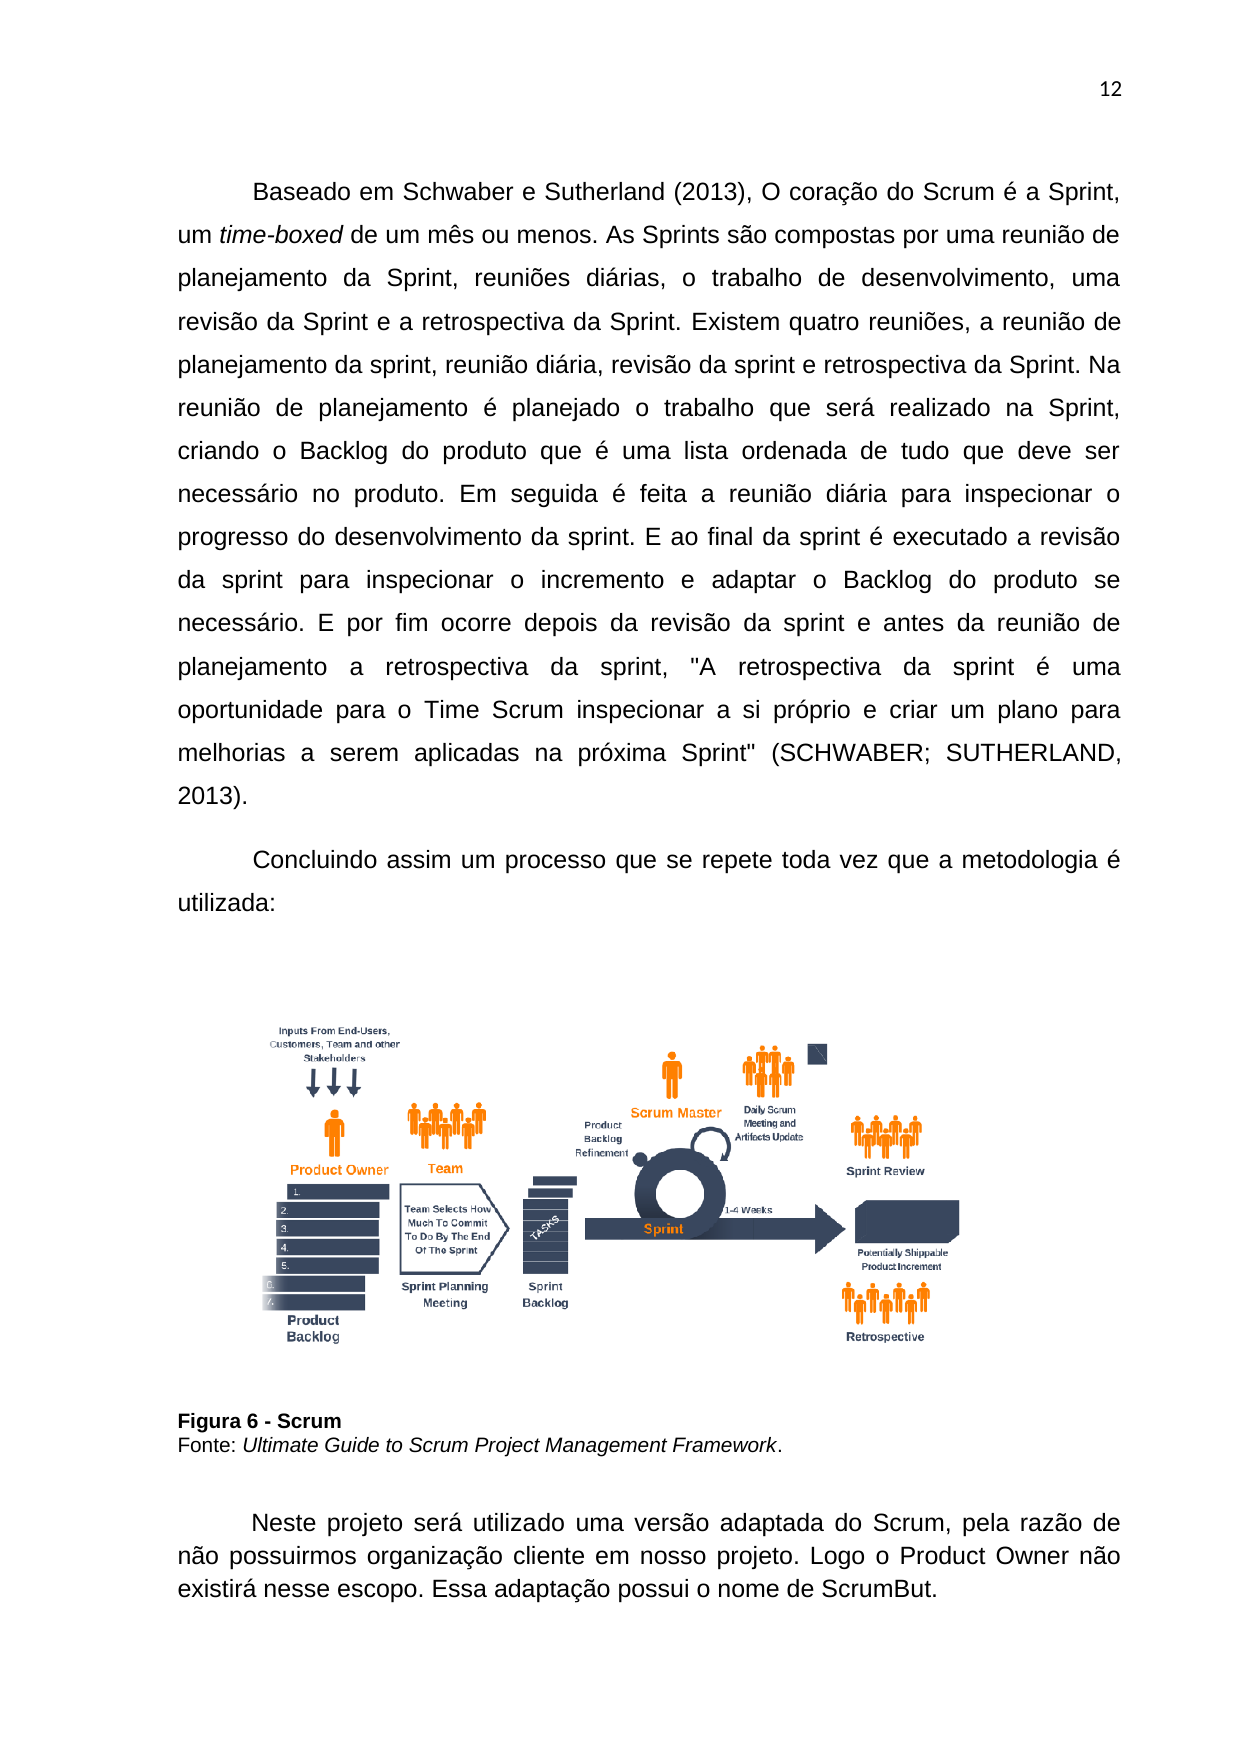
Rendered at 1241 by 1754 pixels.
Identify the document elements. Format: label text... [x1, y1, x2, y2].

text Concluindo assim um processo que se repete toda vez que a metodologia é utilizada: [177, 845, 1122, 917]
text Fonte: Ultimate Guide to Scrum Project Management Framework. [177, 1433, 1122, 1457]
picture [282, 981, 973, 1345]
text Baseado em Schwaber e Sutherland (2013), O coração do Scrum é a Sprint, um time-boxed de um mês ou menos. As Sprints são compostas por uma reunião de planejamento da Sprint, reuniões diárias, o trabalho de desenvolvimento, uma revisão da Sprint e a retrospectiva da Sprint. Existem quatro reuniões, a reunião de planejamento da sprint, reunião diária, revisão da sprint e retrospectiva da Sprint. Na reunião de planejamento é planejado o trabalho que será realizado na Sprint, criando o Backlog do produto que é uma lista ordenada de tudo que deve ser necessário no produto. Em seguida é feita a reunião diária para inspecionar o progresso do desenvolvimento da sprint. E ao final da sprint é executado a revisão da sprint para inspecionar o incremento e adaptar o Backlog do produto se necessário. E por fim ocorre depois da revisão da sprint e antes da reunião de planejamento a retrospectiva da sprint, "A retrospectiva da sprint é uma oportunidade para o Time Scrum inspecionar a si próprio e criar um plano para melhorias a serem aplicadas na próxima Sprint" (SCHWABER; SUTHERLAND, 2013). [177, 177, 1122, 810]
text Neste projeto será utilizado uma versão adaptada do Scrum, pela razão de não possuirmos organização cliente em nosso projeto. Logo o Product Owner não existirá nesse escopo. Essa adaptação possui o nome de ScrumBut. [177, 1508, 1122, 1602]
